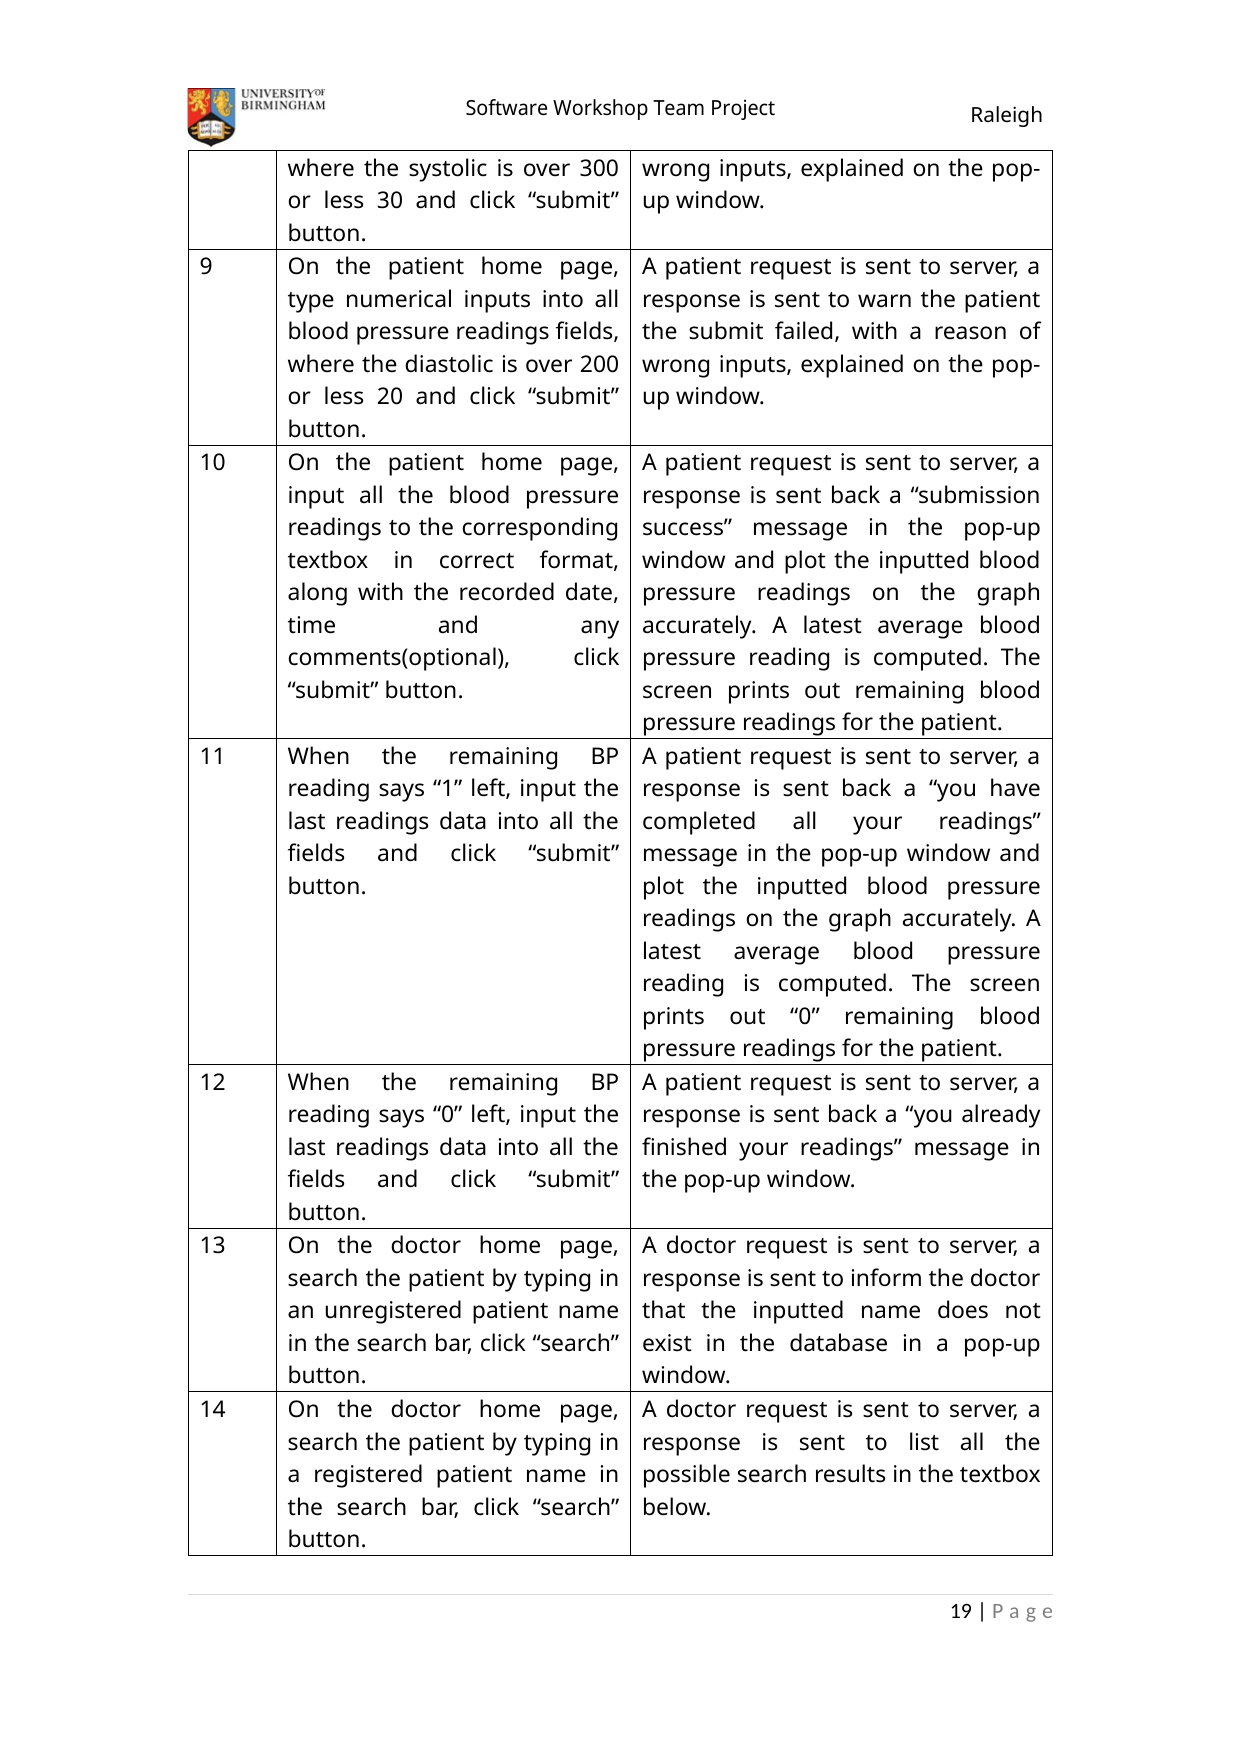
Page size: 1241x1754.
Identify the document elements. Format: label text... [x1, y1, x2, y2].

table_cell A patient request is sent to server, a response is sent back a “you have completed all your readings” message in the pop-up window and plot the inputted blood pressure readings on the graph accurately. A latest average blood pressure reading is computed. The screen prints out “0” remaining blood pressure readings for the patient. [631, 739, 1052, 1064]
table_cell On the patient home page, type numerical inputs into all blood pressure readings fields, where the diastolic is over 200 or less 20 and click “submit” button. [277, 250, 630, 444]
table_cell 14 [189, 1392, 276, 1555]
picture [187, 88, 325, 147]
table_cell On the doctor home page, search the patient by typing in a registered patient name in the search bar, click “search” button. [277, 1392, 630, 1555]
table_cell When the remaining BP reading says “0” left, input the last readings data into all the fields and click “submit” button. [277, 1065, 630, 1228]
table_cell A doctor request is sent to server, a response is sent to inform the doctor that the inputted name does not exist in the database in a pop-up window. [631, 1229, 1052, 1391]
table_cell A patient request is sent to server, a response is sent back a “you already finished your readings” message in the pop-up window. [631, 1065, 1052, 1228]
table_cell On the patient home page, input all the blood pressure readings to the corresponding textbox in correct format, along with the recorded date, time and any comments(optional), click “submit” button. [277, 446, 630, 738]
table_cell A doctor request is sent to server, a response is sent to list all the possible search results in the textbox below. [631, 1392, 1052, 1555]
table_cell 12 [189, 1065, 276, 1228]
table_cell 10 [189, 446, 276, 738]
table_cell 8 [189, 151, 276, 248]
table_cell 11 [189, 739, 276, 1064]
table_cell On the doctor home page, search the patient by typing in an unregistered patient name in the search bar, click “search” button. [277, 1229, 630, 1391]
table_cell A patient request is sent to server, a response is sent back a “submission success” message in the pop-up window and plot the inputted blood pressure readings on the graph accurately. A latest average blood pressure reading is computed. The screen prints out remaining blood pressure readings for the patient. [631, 446, 1052, 738]
table_cell 9 [189, 250, 276, 444]
table_cell When the remaining BP reading says “1” left, input the last readings data into all the fields and click “submit” button. [277, 739, 630, 1064]
table_cell 13 [189, 1229, 276, 1391]
